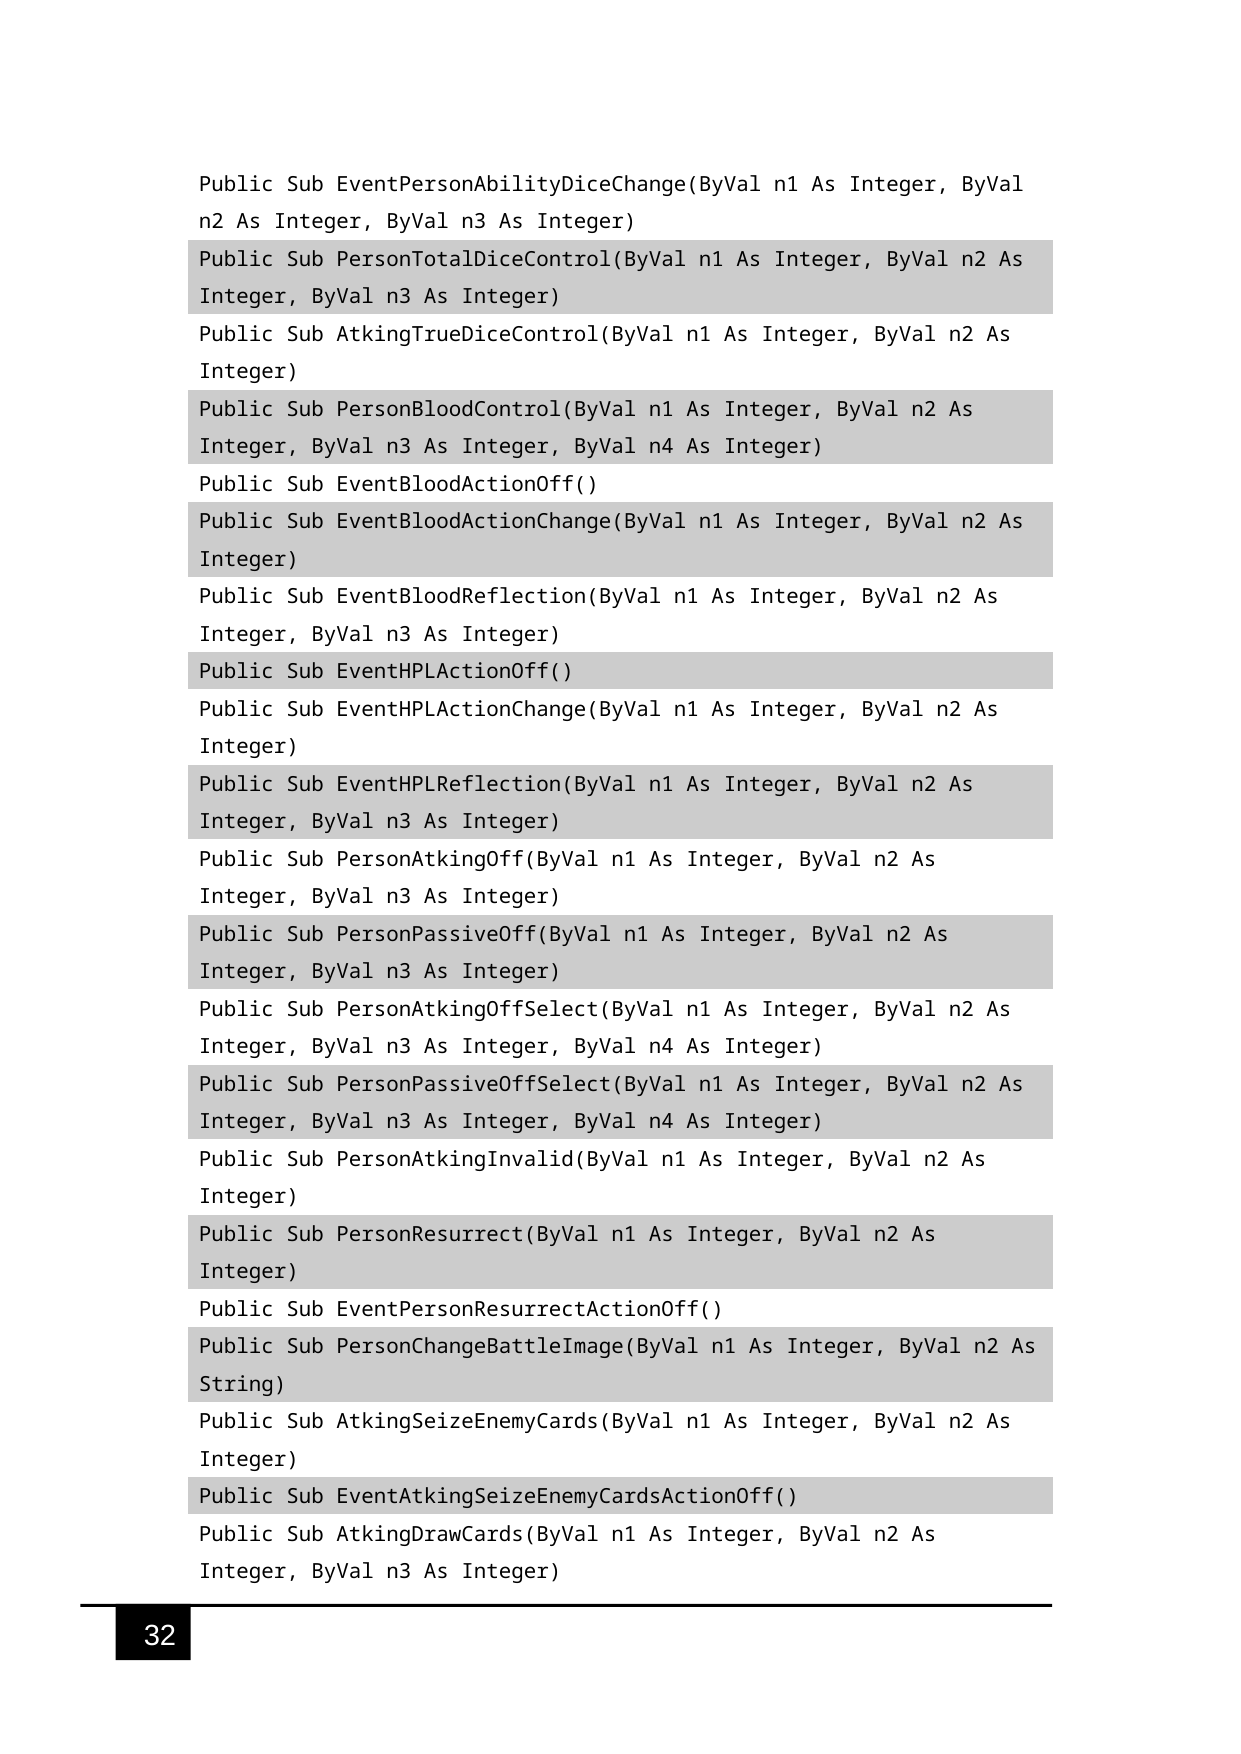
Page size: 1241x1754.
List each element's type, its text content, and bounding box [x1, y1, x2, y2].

table_cell Public Sub PersonAtkingInvalid(ByVal n1 As Integer, ByVal n2 As Integer) [188, 1140, 1053, 1214]
table_cell Public Sub EventAtkingSeizeEnemyCardsActionOff() [188, 1477, 1053, 1514]
table_cell Public Sub PersonPassiveOff(ByVal n1 As Integer, ByVal n2 As Integer, ByVal n3 As Integer) [188, 915, 1053, 989]
table_cell Public Sub PersonAtkingOff(ByVal n1 As Integer, ByVal n2 As Integer, ByVal n3 As Integer) [188, 840, 1053, 914]
table_cell Public Sub EventBloodActionChange(ByVal n1 As Integer, ByVal n2 As Integer) [188, 502, 1053, 577]
table_cell Public Sub EventHPLActionChange(ByVal n1 As Integer, ByVal n2 As Integer) [188, 690, 1053, 764]
table_cell Public Sub EventHPLActionOff() [188, 652, 1053, 689]
table_cell Public Sub EventBloodReflection(ByVal n1 As Integer, ByVal n2 As Integer, ByVal n3 As Integer) [188, 577, 1053, 652]
table_cell Public Sub PersonBloodControl(ByVal n1 As Integer, ByVal n2 As Integer, ByVal n3 As Integer, ByVal n4 As Integer) [188, 390, 1053, 464]
table_cell Public Sub AtkingSeizeEnemyCards(ByVal n1 As Integer, ByVal n2 As Integer) [188, 1402, 1053, 1477]
table_cell Public Sub PersonTotalDiceControl(ByVal n1 As Integer, ByVal n2 As Integer, ByVal n3 As Integer) [188, 240, 1053, 314]
table_cell Public Sub AtkingTrueDiceControl(ByVal n1 As Integer, ByVal n2 As Integer) [188, 315, 1053, 389]
table_cell Public Sub EventBloodActionOff() [188, 465, 1053, 502]
table_cell Public Sub AtkingDrawCards(ByVal n1 As Integer, ByVal n2 As Integer, ByVal n3 As Integer) [188, 1515, 1053, 1589]
table_cell Public Sub PersonAtkingOffSelect(ByVal n1 As Integer, ByVal n2 As Integer, ByVal n3 As Integer, ByVal n4 As Integer) [188, 990, 1053, 1064]
table_cell Public Sub PersonResurrect(ByVal n1 As Integer, ByVal n2 As Integer) [188, 1215, 1053, 1289]
table_cell Public Sub EventPersonResurrectActionOff() [188, 1290, 1053, 1327]
table_cell Public Sub EventHPLReflection(ByVal n1 As Integer, ByVal n2 As Integer, ByVal n3 As Integer) [188, 765, 1053, 839]
table_cell Public Sub PersonPassiveOffSelect(ByVal n1 As Integer, ByVal n2 As Integer, ByVal n3 As Integer, ByVal n4 As Integer) [188, 1065, 1053, 1139]
table_cell Public Sub EventPersonAbilityDiceChange(ByVal n1 As Integer, ByVal n2 As Integer, ByVal n3 As Integer) [188, 165, 1053, 239]
table_cell Public Sub PersonChangeBattleImage(ByVal n1 As Integer, ByVal n2 As String) [188, 1327, 1053, 1402]
